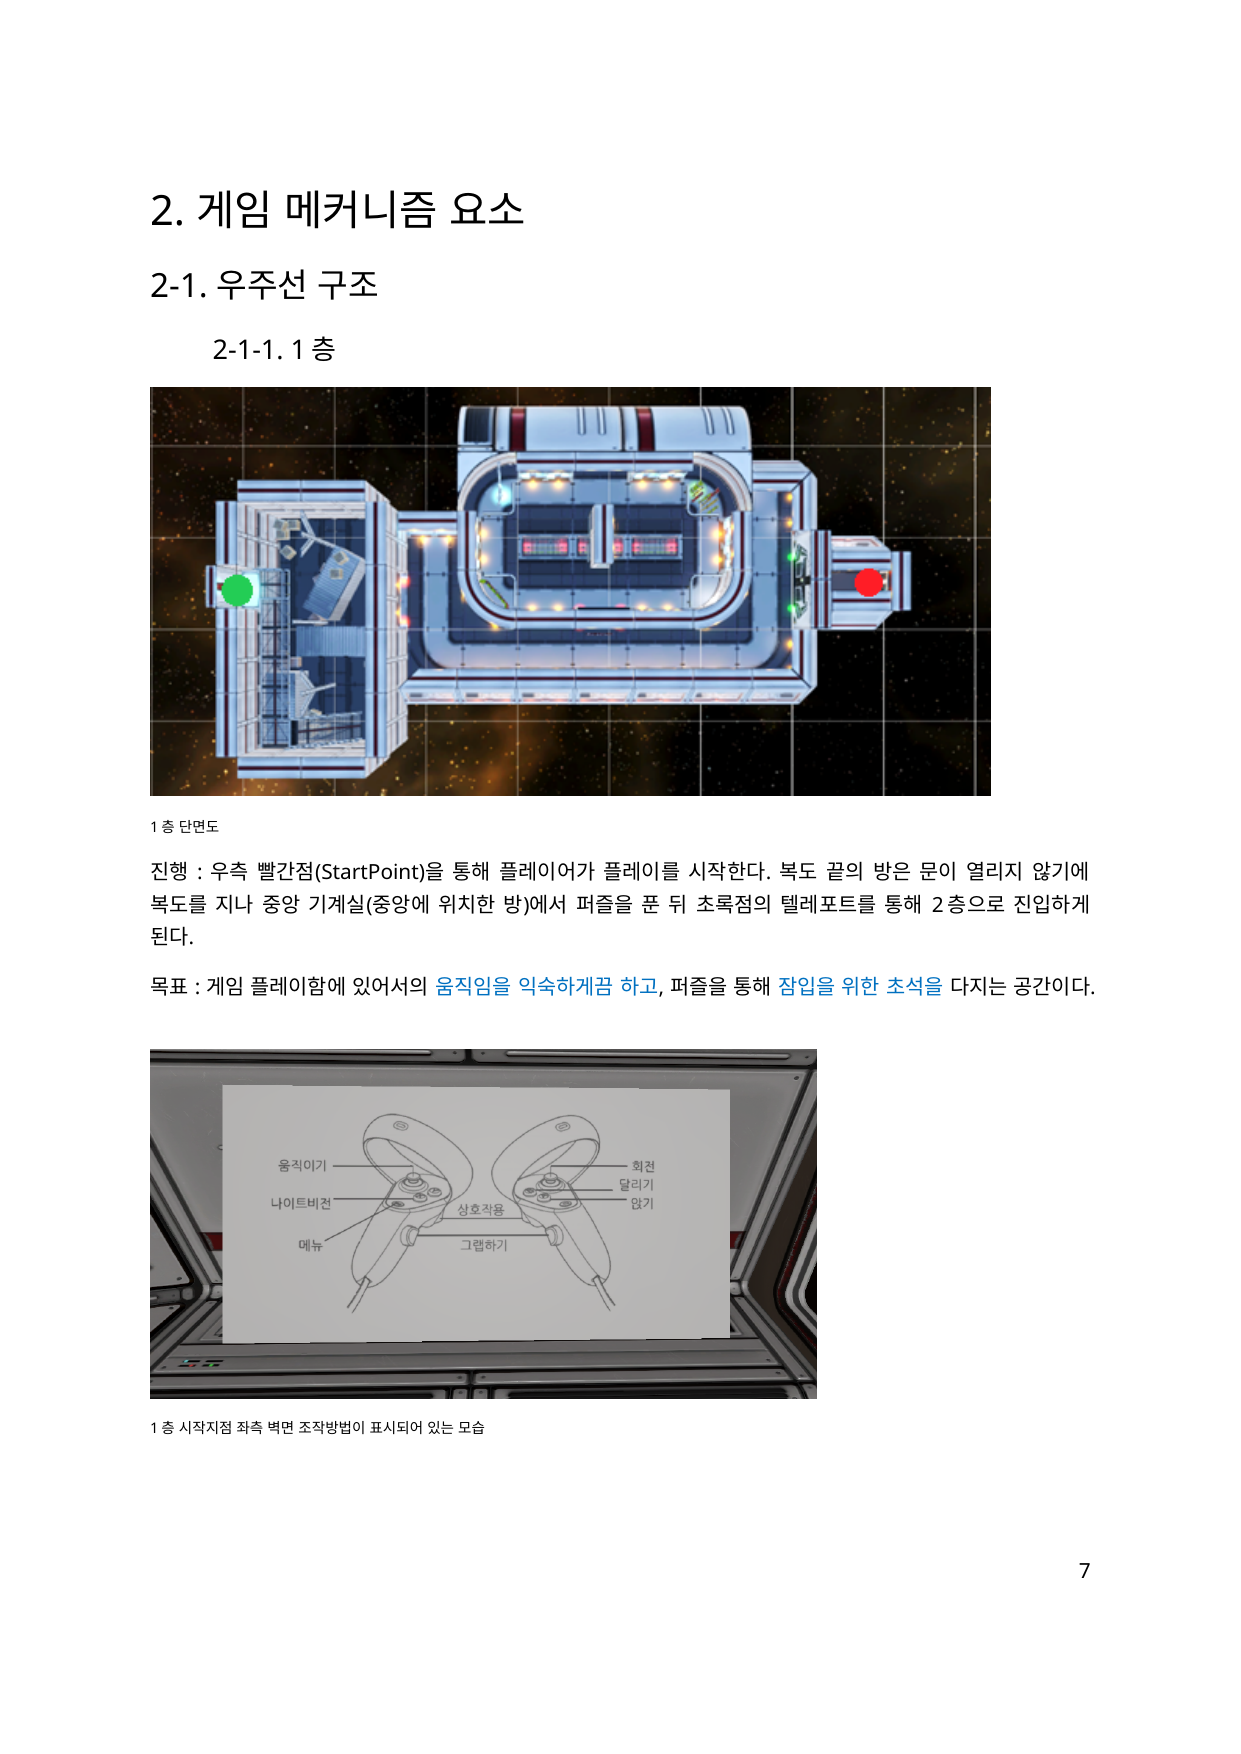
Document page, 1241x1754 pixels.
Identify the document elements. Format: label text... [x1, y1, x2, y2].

subtitle 2. 게임 메커니즘 요소 [150, 177, 1090, 238]
text 목표 : 게임 플레이함에 있어서의 움직임을 익숙하게끔 하고, 퍼즐을 통해 잠입을 위한 초석을 다지는 공간이다. [150, 970, 1090, 1031]
picture [150, 1049, 817, 1399]
subtitle 2-1-1. 1층 [212, 328, 1090, 367]
text 1층 단면도 [150, 816, 1090, 837]
picture [150, 387, 991, 796]
subtitle 2-1. 우주선 구조 [150, 259, 1090, 308]
text 진행 : 우측 빨간점(StartPoint)을 통해 플레이어가 플레이를 시작한다. 복도 끝의 방은 문이 열리지 않기에 복도를 지나 중앙 기계실(중앙에 위치한 방)에서 퍼즐을 푼 뒤 초록점의 텔레포트를 통해 2층으로 진입하게 된다. [150, 855, 1090, 951]
text 1층 시작지점 좌측 벽면 조작방법이 표시되어 있는 모습 [150, 1417, 1090, 1438]
